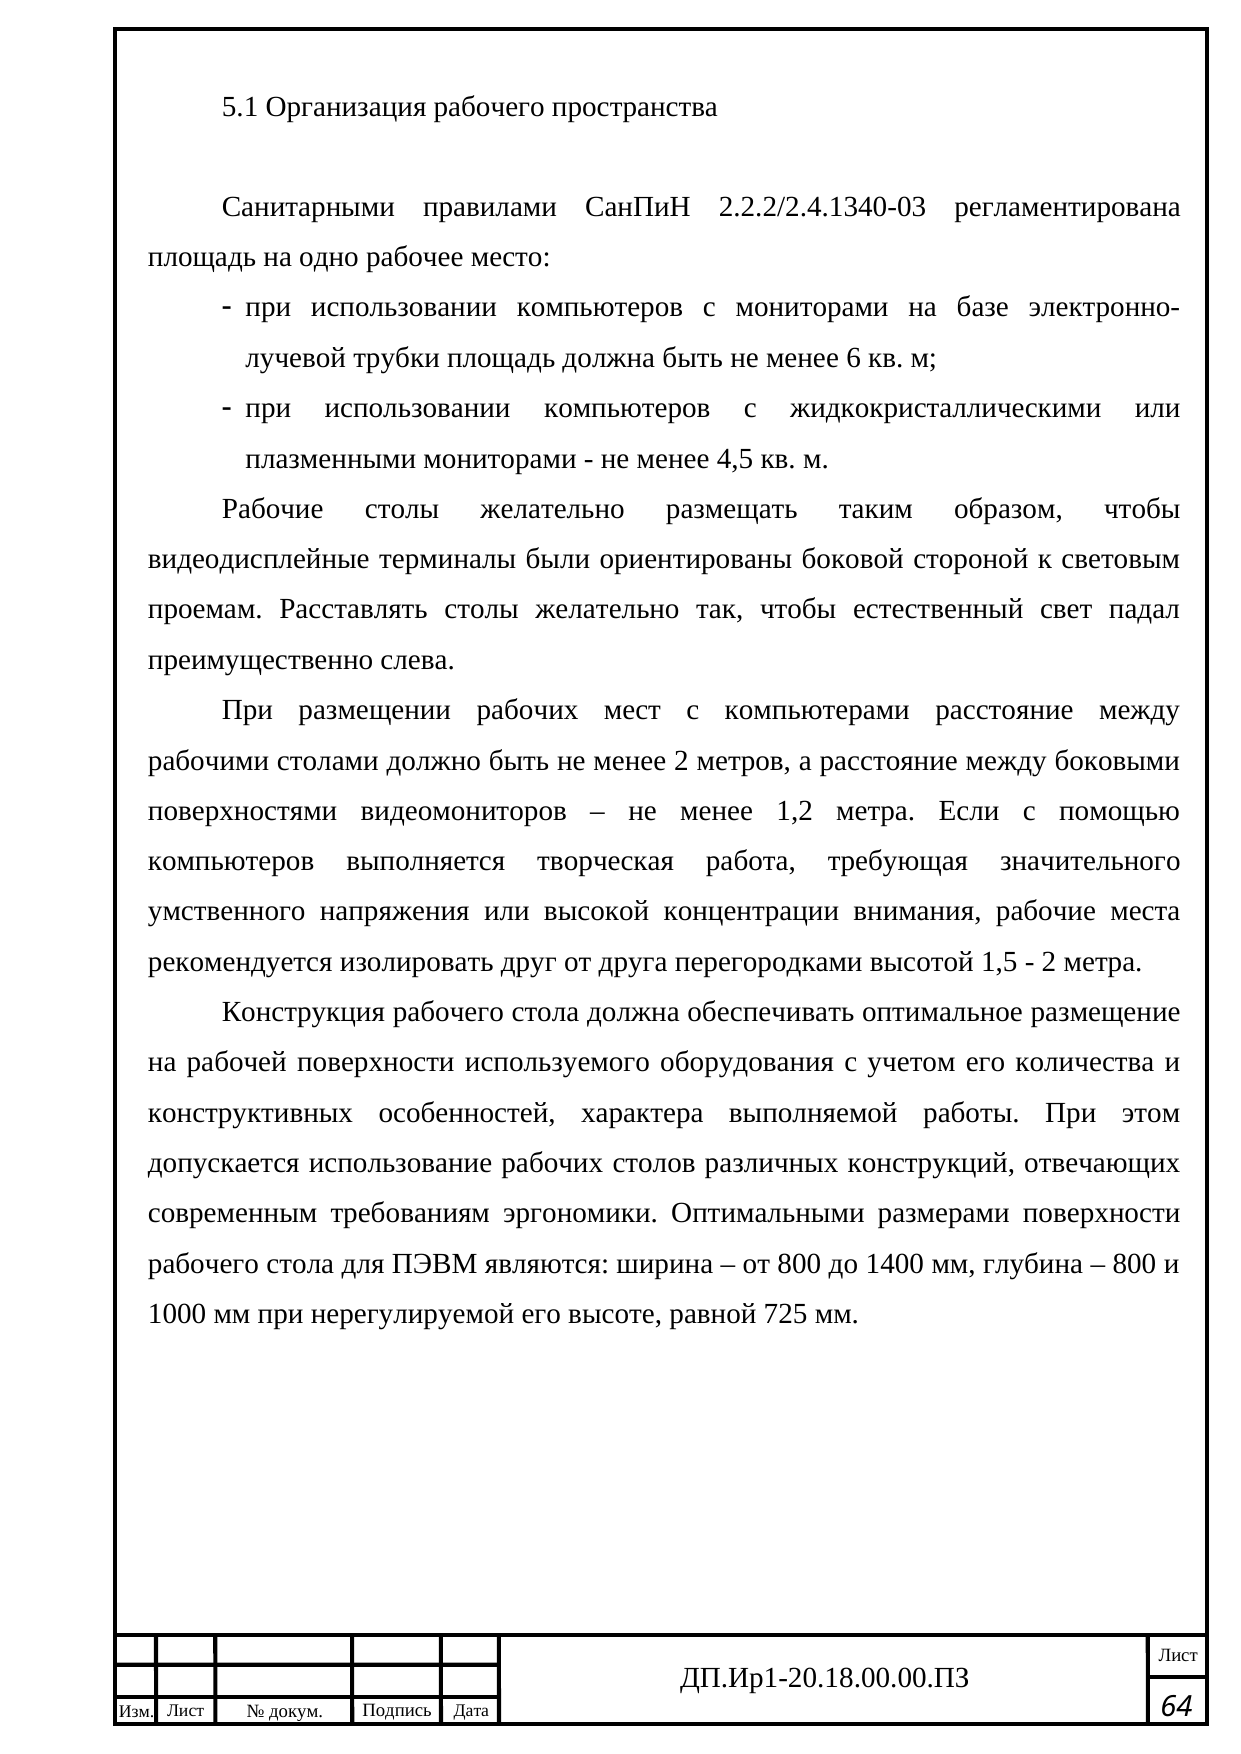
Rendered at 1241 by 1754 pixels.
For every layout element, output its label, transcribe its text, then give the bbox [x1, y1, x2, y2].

text При размещении рабочих мест с компьютерами расстояние между рабочими столами должно быть не менее 2 метров, а расстояние между боковыми поверхностями видеомониторов – не менее 1,2 метра. Если с помощью компьютеров выполняется творческая работа, требующая значительного умственного напряжения или высокой концентрации внимания, рабочие места рекомендуется изолировать друг от друга перегородками высотой 1,5 - 2 метра. [148, 692, 1181, 977]
text Рабочие столы желательно размещать таким образом, чтобы видеодисплейные терминалы были ориентированы боковой стороной к световым проемам. Расставлять столы желательно так, чтобы естественный свет падал преимущественно слева. [148, 491, 1181, 676]
text Санитарными правилами СанПиН 2.2.2/2.4.1340-03 регламентирована площадь на одно рабочее место: [148, 189, 1181, 273]
list при использовании компьютеров с мониторами на базе электронно-лучевой трубки площадь должна быть не менее 6 кв. м; [222, 289, 1181, 373]
subtitle 5.1 Организация рабочего пространства [148, 89, 1181, 122]
list при использовании компьютеров с жидкокристаллическими или плазменными мониторами - не менее 4,5 кв. м. [222, 390, 1181, 474]
text Конструкция рабочего стола должна обеспечивать оптимальное размещение на рабочей поверхности используемого оборудования с учетом его количества и конструктивных особенностей, характера выполняемой работы. При этом допускается использование рабочих столов различных конструкций, отвечающих современным требованиям эргономики. Оптимальными размерами поверхности рабочего стола для ПЭВМ являются: ширина – от 800 до 1400 мм, глубина – 800 и 1000 мм при нерегулируемой его высоте, равной 725 мм. [148, 994, 1181, 1329]
